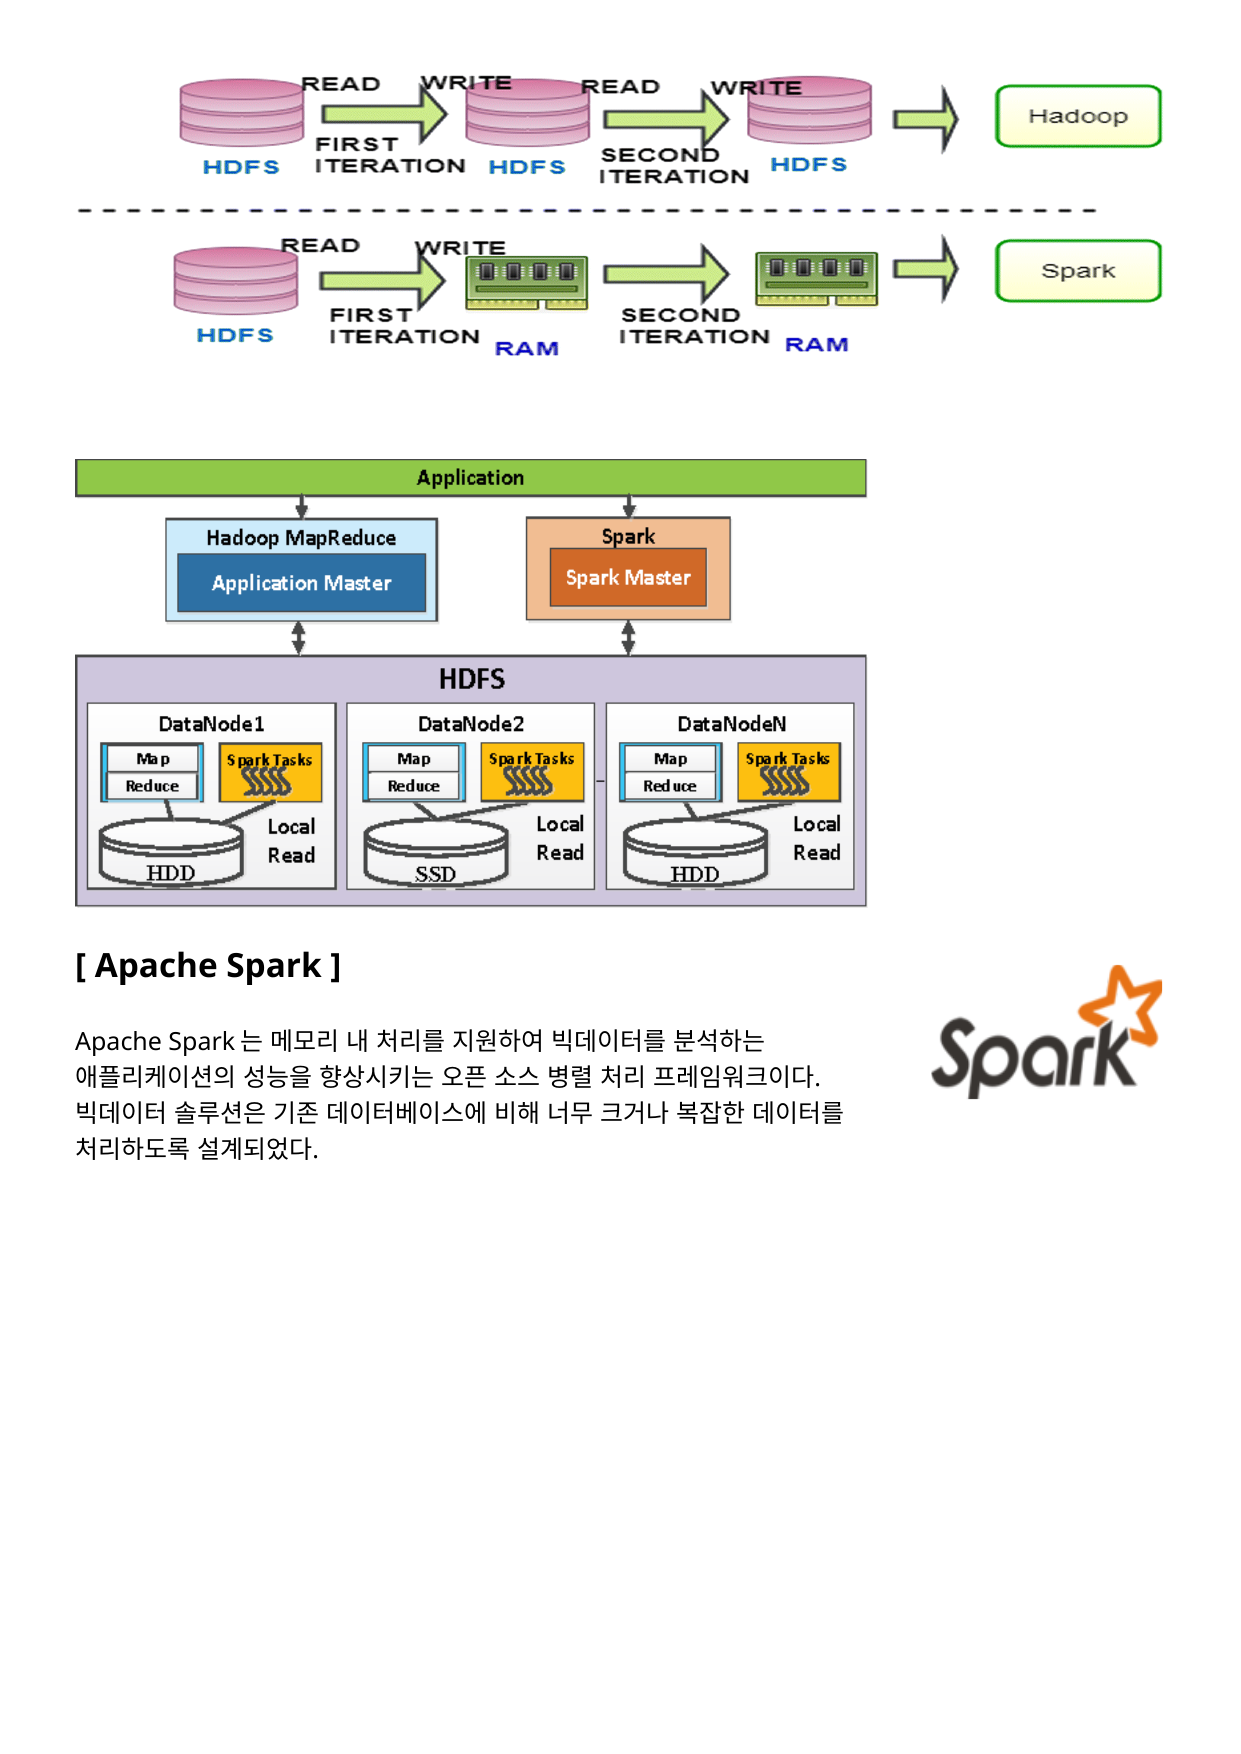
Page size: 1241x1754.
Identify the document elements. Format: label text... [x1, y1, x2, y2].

text Apache Spark는 메모리 내 처리를 지원하여 빅데이터를 분석하는 애플리케이션의 성능을 향상시키는 오픈 소스 병렬 처리 프레임워크이다. 빅데이터 솔루션은 기존 데이터베이스에 비해 너무 크거나 복잡한 데이터를 처리하도록 설계되었다. [75, 1021, 1165, 1166]
text [ Apache Spark ] [75, 942, 1165, 987]
picture [75, 459, 868, 908]
picture [75, 75, 1164, 357]
picture [931, 964, 1163, 1100]
